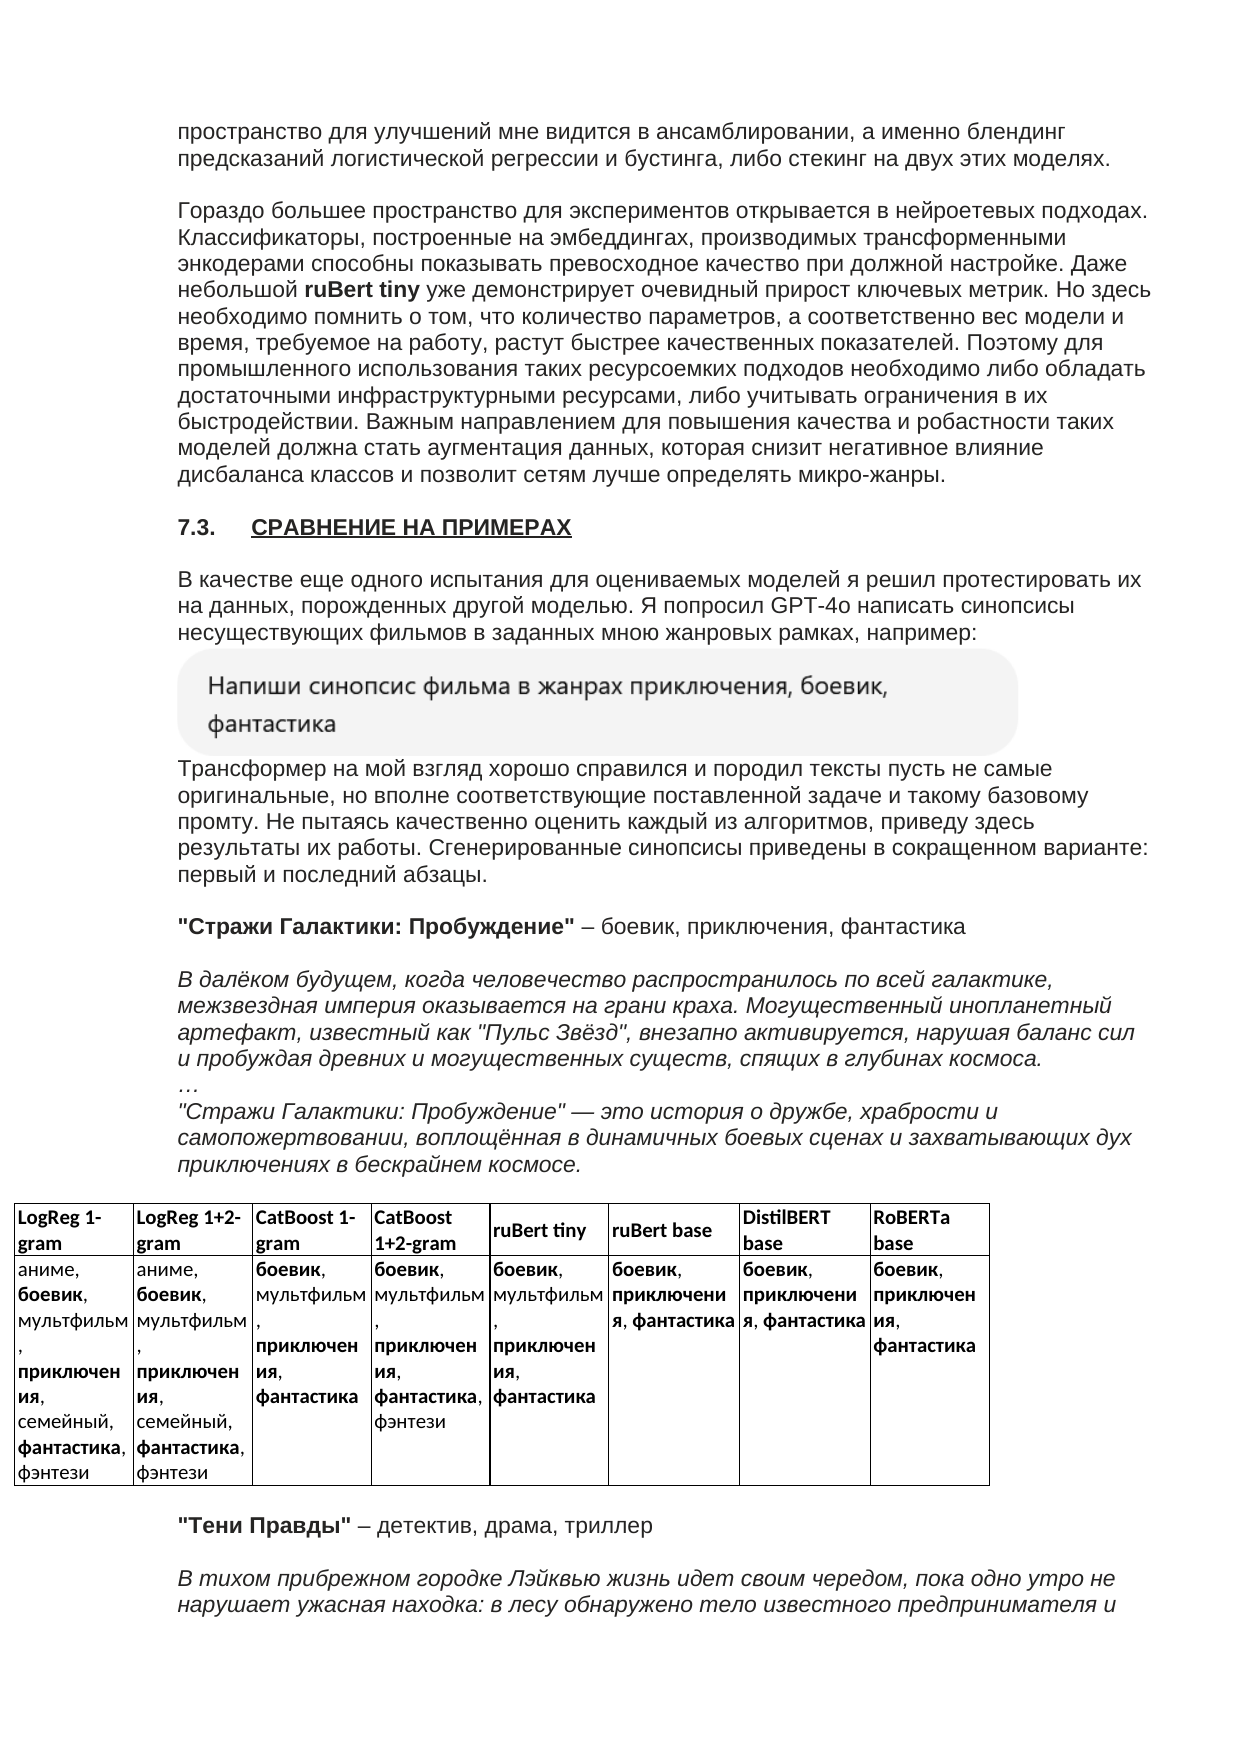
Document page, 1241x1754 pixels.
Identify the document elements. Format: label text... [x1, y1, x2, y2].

table_header CatBoost 1-gram [253, 1204, 371, 1255]
table_header LogReg 1-gram [15, 1204, 133, 1255]
table_header ruBert tiny [491, 1204, 608, 1255]
table_header DistilBERT base [740, 1204, 870, 1255]
list … [177, 1071, 1152, 1098]
table_cell боевик, мультфильм, приключения, фантастика [491, 1256, 608, 1485]
table_cell аниме, боевик, мультфильм, приключения, семейный, фантастика, фэнтези [15, 1256, 133, 1485]
table_cell боевик, мультфильм, приключения, фантастика [253, 1256, 371, 1485]
list Трансформер на мой взгляд хорошо справился и породил тексты пусть не самые оригинальные, но вполне соответствующие поставленной задаче и такому базовому промту. Не пытаясь качественно оценить каждый из алгоритмов, приведу здесь результаты их работы. Сгенерированные синопсисы приведены в сокращенном варианте: первый и последний абзацы. [177, 755, 1152, 887]
list "Стражи Галактики: Пробуждение" — это история о дружбе, храбрости и самопожертвовании, воплощённая в динамичных боевых сценах и захватывающих дух приключениях в бескрайнем космосе. [177, 1098, 1152, 1177]
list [177, 118, 1152, 171]
table_header ruBert base [609, 1204, 739, 1255]
table_cell аниме, боевик, мультфильм, приключения, семейный, фантастика, фэнтези [134, 1256, 252, 1485]
table_header CatBoost 1+2-gram [372, 1204, 489, 1255]
table_cell боевик, мультфильм, приключения, фантастика, фэнтези [372, 1256, 489, 1485]
table_cell боевик, приключения, фантастика [871, 1256, 989, 1485]
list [177, 1565, 1152, 1618]
list "Тени Правды" – детектив, драма, триллер [177, 1512, 1152, 1539]
table_header RoBERTa base [871, 1204, 989, 1255]
table_header LogReg 1+2-gram [134, 1204, 252, 1255]
table_cell боевик, приключения, фантастика [740, 1256, 870, 1485]
text СРАВНЕНИЕ НА ПРИМЕРАХ [177, 513, 1152, 540]
picture [177, 645, 1022, 756]
list В качестве еще одного испытания для оцениваемых моделей я решил протестировать их на данных, порожденных другой моделью. Я попросил GPT-4o написать синопсисы несуществующих фильмов в заданных мною жанровых рамках, например: [177, 566, 1152, 645]
list "Стражи Галактики: Пробуждение" – боевик, приключения, фантастика [177, 913, 1152, 940]
list Гораздо большее пространство для экспериментов открывается в нейроетевых подходах. Классификаторы, построенные на эмбеддингах, производимых трансформенными энкодерами способны показывать превосходное качество при должной настройке. Даже небольшой ruBert tiny уже демонстрирует очевидный прирост ключевых метрик. Но здесь необходимо помнить о том, что количество параметров, а соответственно вес модели и время, требуемое на работу, растут быстрее качественных показателей. Поэтому для промышленного использования таких ресурсоемких подходов необходимо либо обладать достаточными инфраструктурными ресурсами, либо учитывать ограничения в их быстродействии. Важным направлением для повышения качества и робастности таких моделей должна стать аугментация данных, которая снизит негативное влияние дисбаланса классов и позволит сетям лучше определять микро-жанры. [177, 197, 1152, 487]
table_cell боевик, приключения, фантастика [609, 1256, 739, 1485]
list В далёком будущем, когда человечество распространилось по всей галактике, межзвездная империя оказывается на грани краха. Могущественный инопланетный артефакт, известный как "Пульс Звёзд", внезапно активируется, нарушая баланс сил и пробуждая древних и могущественных существ, спящих в глубинах космоса. [177, 966, 1152, 1071]
